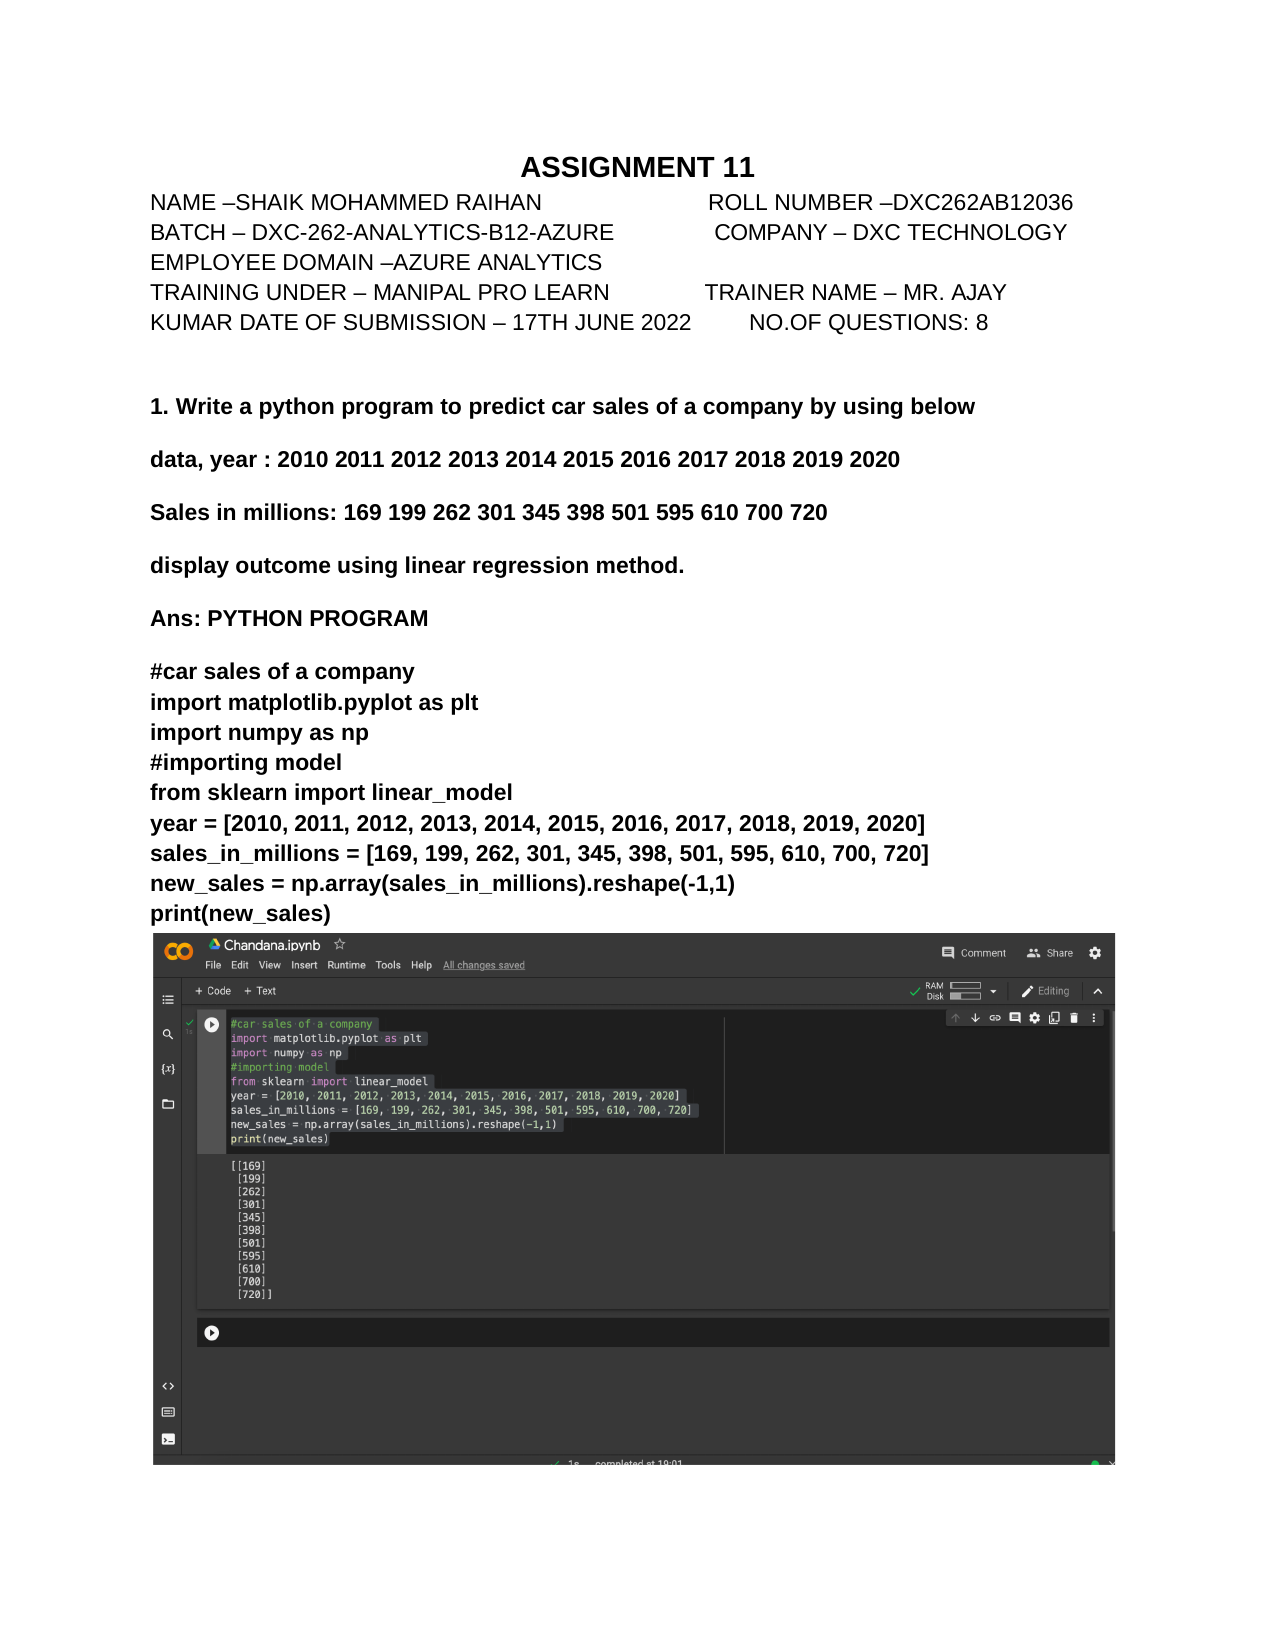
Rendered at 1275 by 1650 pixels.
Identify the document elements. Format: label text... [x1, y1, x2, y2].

picture [153, 933, 1116, 1465]
text new_sales = np.array(sales_in_millions).reshape(-1,1) print(new_sales) [150, 870, 770, 927]
text TRAINING UNDER – MANIPAL PRO LEARN TRAINER NAME – MR. AJAY KUMAR DATE OF SUBMISSION – 17TH JUNE 2022 NO.OF QUESTIONS: 8 [150, 279, 1094, 336]
text from sklearn import linear_model [150, 779, 1139, 806]
text NAME –SHAIK MOHAMMED RAIHAN ROLL NUMBER –DXC262AB12036 BATCH – DXC-262-ANALYTICS-B12-AZURE COMPANY – DXC TECHNOLOGY EMPLOYEE DOMAIN –AZURE ANALYTICS [150, 188, 1097, 275]
text year = [2010, 2011, 2012, 2013, 2014, 2015, 2016, 2017, 2018, 2019, 2020] [150, 809, 1139, 836]
subtitle Write a python program to predict car sales of a company by using below data, year : 2010 2011 2012 2013 2014 2015 2016 2017 2018 2019 2020 [150, 393, 1034, 472]
text #car sales of a company import matplotlib.pyplot as plt import numpy as np #importing model [150, 658, 481, 775]
title ASSIGNMENT 11 [518, 150, 757, 183]
text display outcome using linear regression method. [150, 552, 1139, 578]
text sales_in_millions = [169, 199, 262, 301, 345, 398, 501, 595, 610, 700, 720] [150, 840, 1139, 866]
text Ans: PYTHON PROGRAM [150, 605, 1139, 631]
text Sales in millions: 169 199 262 301 345 398 501 595 610 700 720 [150, 499, 1139, 525]
